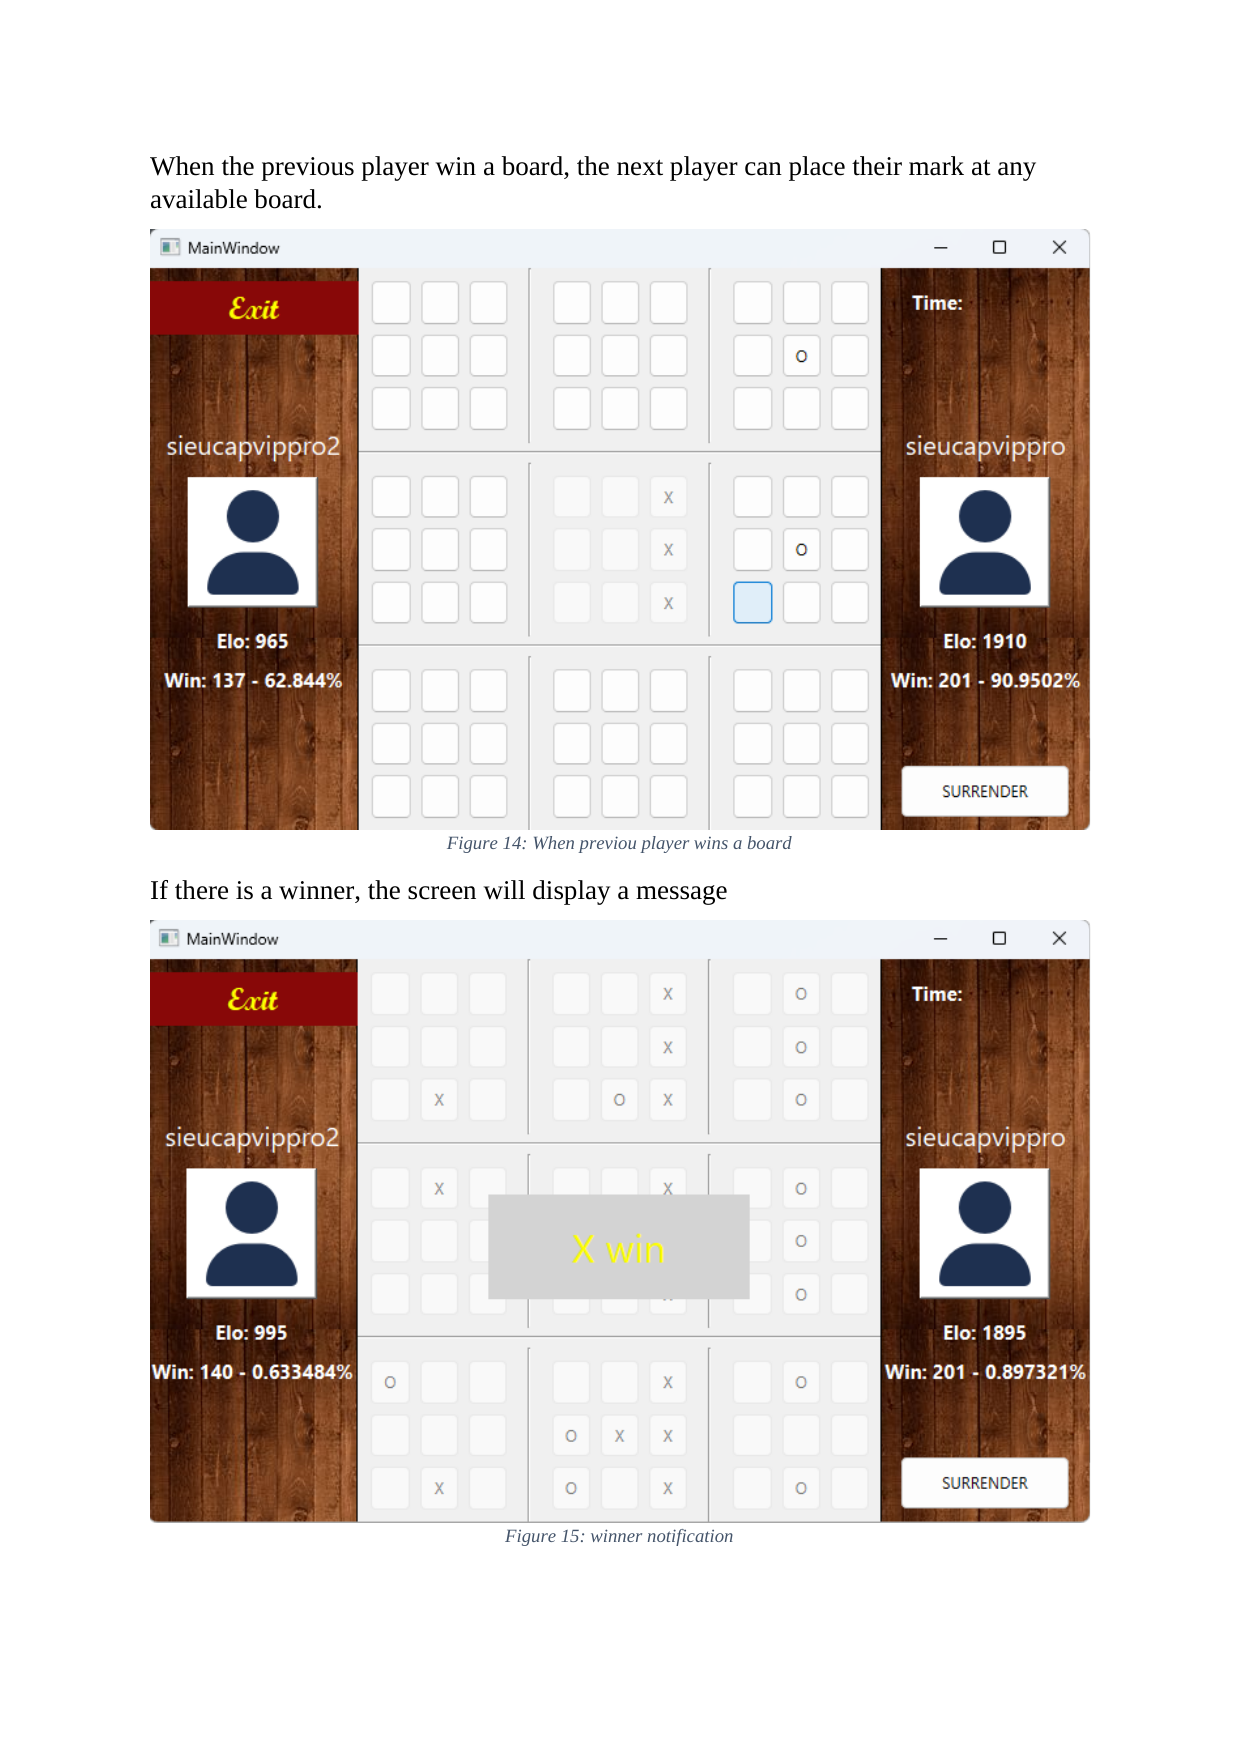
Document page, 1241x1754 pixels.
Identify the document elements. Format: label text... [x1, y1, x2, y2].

text If there is a winner, the screen will display a message [150, 874, 1090, 905]
picture [150, 920, 1091, 1523]
text Figure 15: winner notification [150, 1524, 1090, 1546]
picture [150, 229, 1091, 830]
text Figure 14: When previou player wins a board [150, 832, 1090, 853]
text When the previous player win a board, the next player can place their mark at any available board. [150, 150, 1090, 215]
